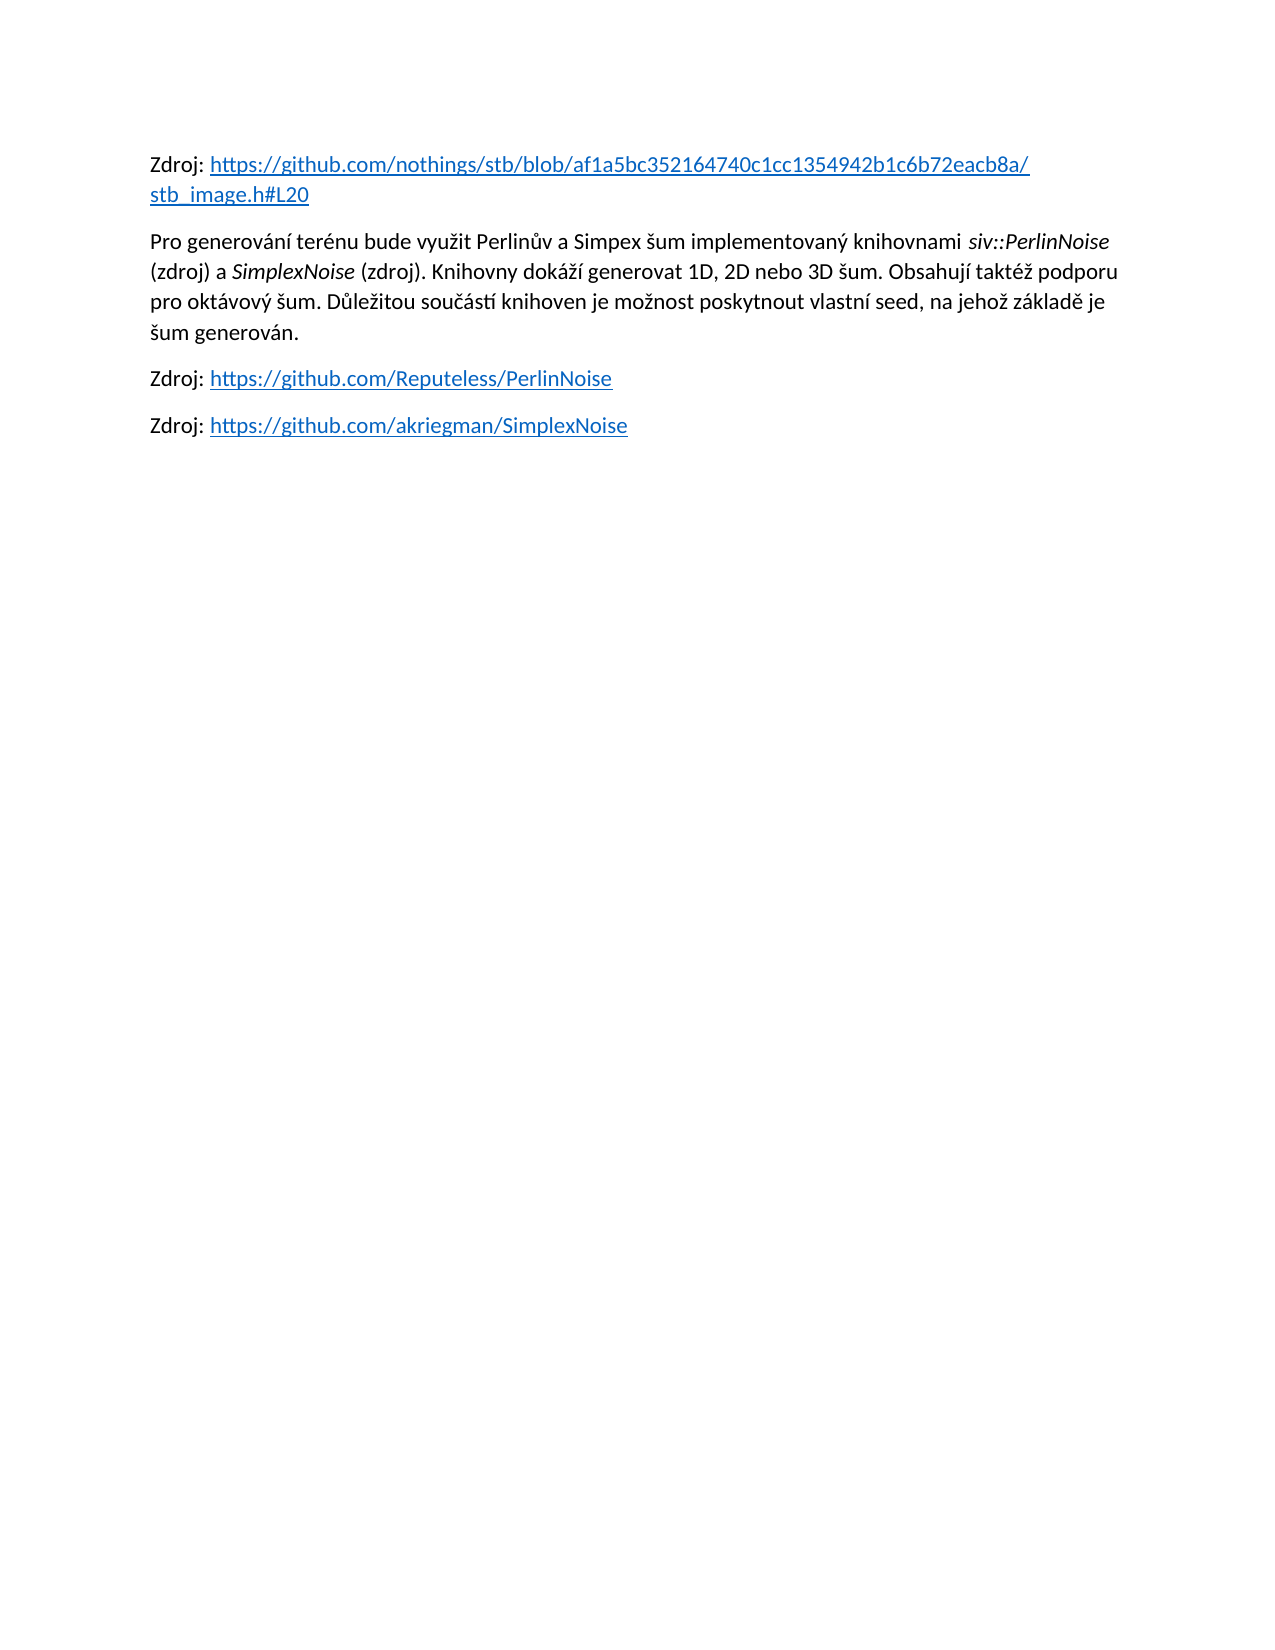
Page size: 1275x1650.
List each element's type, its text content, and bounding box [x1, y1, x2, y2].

text Zdroj: https://github.com/nothings/stb/blob/af1a5bc352164740c1cc1354942b1c6b72eacb8a/stb_image.h#L20 [150, 150, 1125, 208]
text Zdroj: https://github.com/Reputeless/PerlinNoise [150, 364, 1125, 393]
text Pro generování terénu bude využit Perlinův a Simpex šum implementovaný knihovnami siv::PerlinNoise (zdroj) a SimplexNoise (zdroj). Knihovny dokáží generovat 1D, 2D nebo 3D šum. Obsahují taktéž podporu pro oktávový šum. Důležitou součástí knihoven je možnost poskytnout vlastní seed, na jehož základě je šum generován. [150, 227, 1125, 346]
text Zdroj: https://github.com/akriegman/SimplexNoise [150, 411, 1125, 439]
